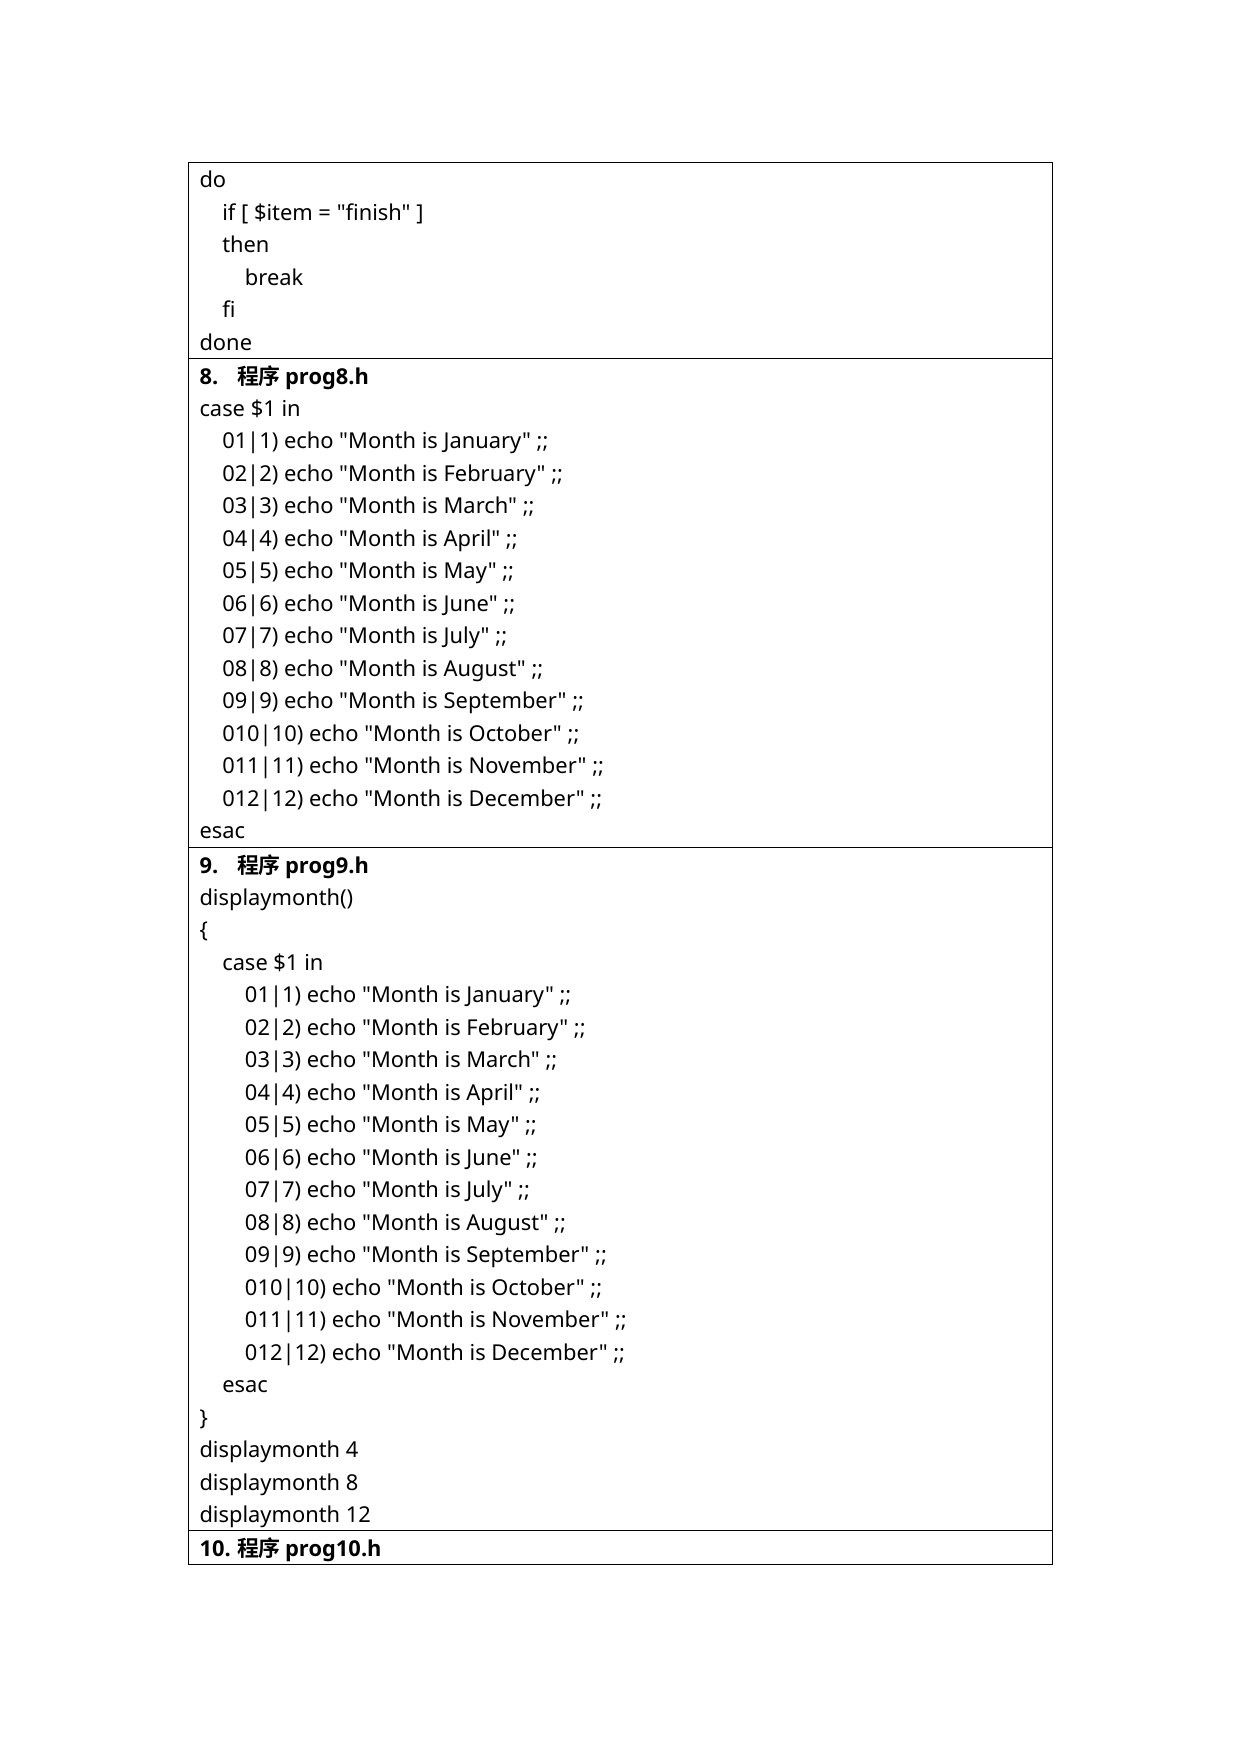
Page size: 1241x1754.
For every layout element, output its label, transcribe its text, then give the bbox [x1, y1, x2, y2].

table_cell 程序prog9.h displaymonth() { case $1 in 01|1) echo "Month is January" ;; 02|2) echo "Month is February" ;; 03|3) echo "Month is March" ;; 04|4) echo "Month is April" ;; 05|5) echo "Month is May" ;; 06|6) echo "Month is June" ;; 07|7) echo "Month is July" ;; 08|8) echo "Month is August" ;; 09|9) echo "Month is September" ;; 010|10) echo "Month is October" ;; 011|11) echo "Month is November" ;; 012|12) echo "Month is December" ;; esac } displaymonth 4 displaymonth 8 displaymonth 12 [189, 848, 1052, 1530]
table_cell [189, 1531, 1052, 1564]
table_cell 程序prog8.h case $1 in 01|1) echo "Month is January" ;; 02|2) echo "Month is February" ;; 03|3) echo "Month is March" ;; 04|4) echo "Month is April" ;; 05|5) echo "Month is May" ;; 06|6) echo "Month is June" ;; 07|7) echo "Month is July" ;; 08|8) echo "Month is August" ;; 09|9) echo "Month is September" ;; 010|10) echo "Month is October" ;; 011|11) echo "Month is November" ;; 012|12) echo "Month is December" ;; esac [189, 359, 1052, 847]
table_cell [189, 163, 1052, 358]
